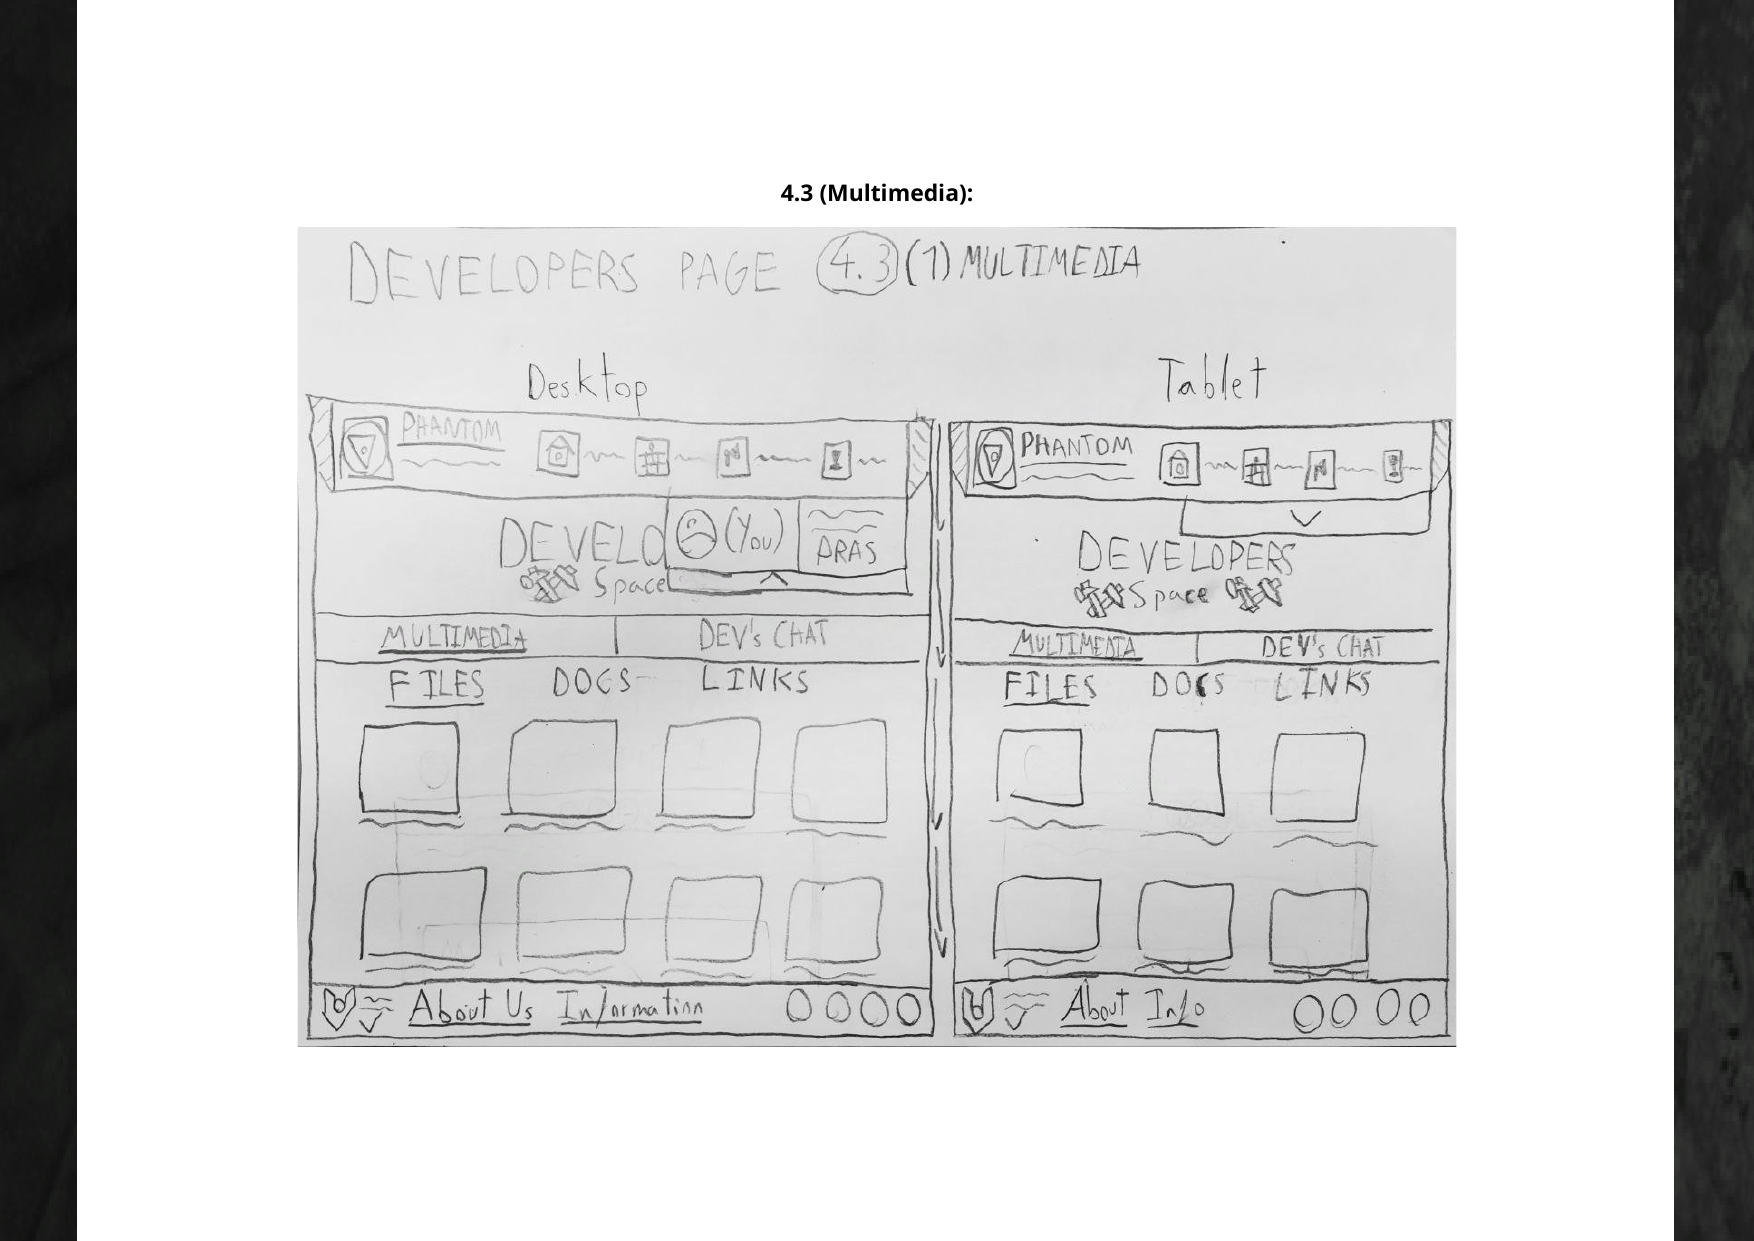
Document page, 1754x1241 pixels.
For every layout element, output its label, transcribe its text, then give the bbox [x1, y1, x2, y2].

picture [0, 0, 77, 1241]
text 4.3 (Multimedia): [148, 177, 1606, 208]
picture [1674, 0, 1754, 1241]
picture [297, 227, 1457, 1047]
